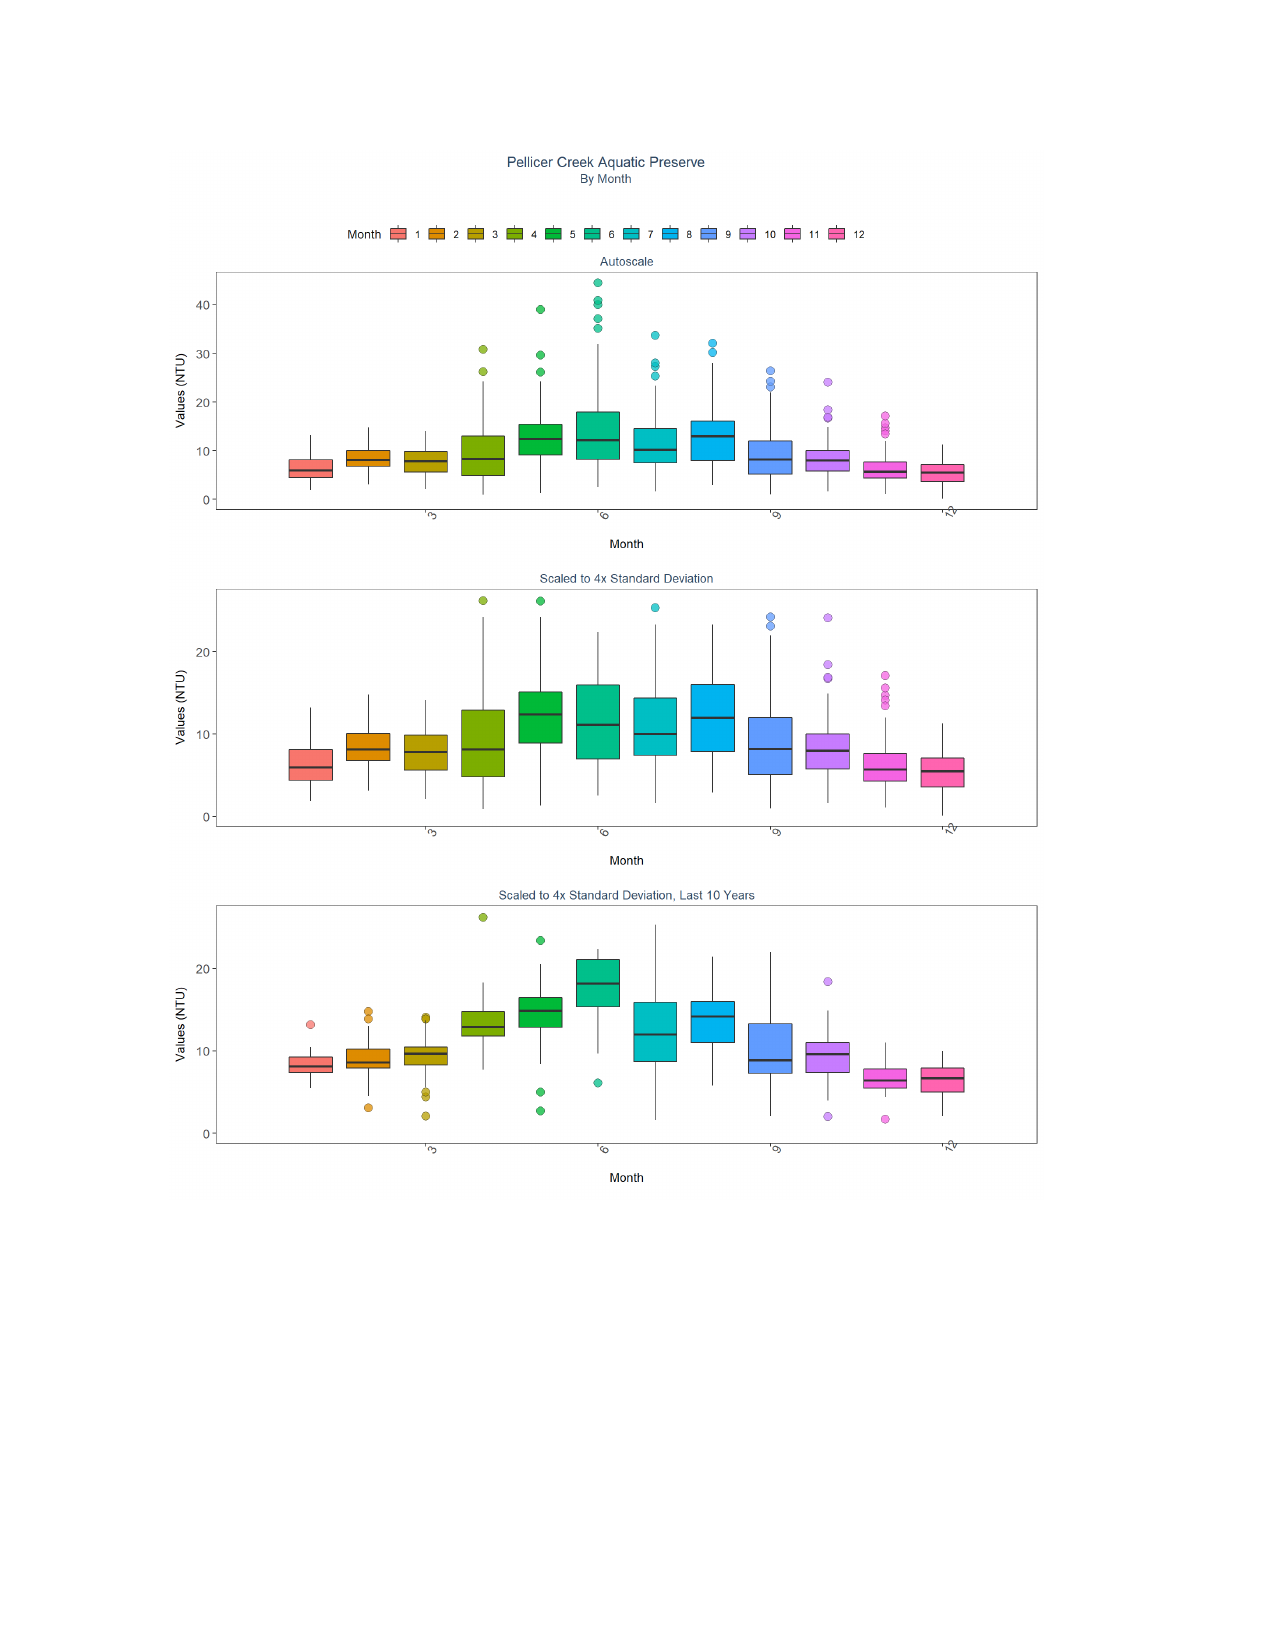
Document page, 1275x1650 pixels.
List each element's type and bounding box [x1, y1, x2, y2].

picture [168, 150, 1044, 1200]
